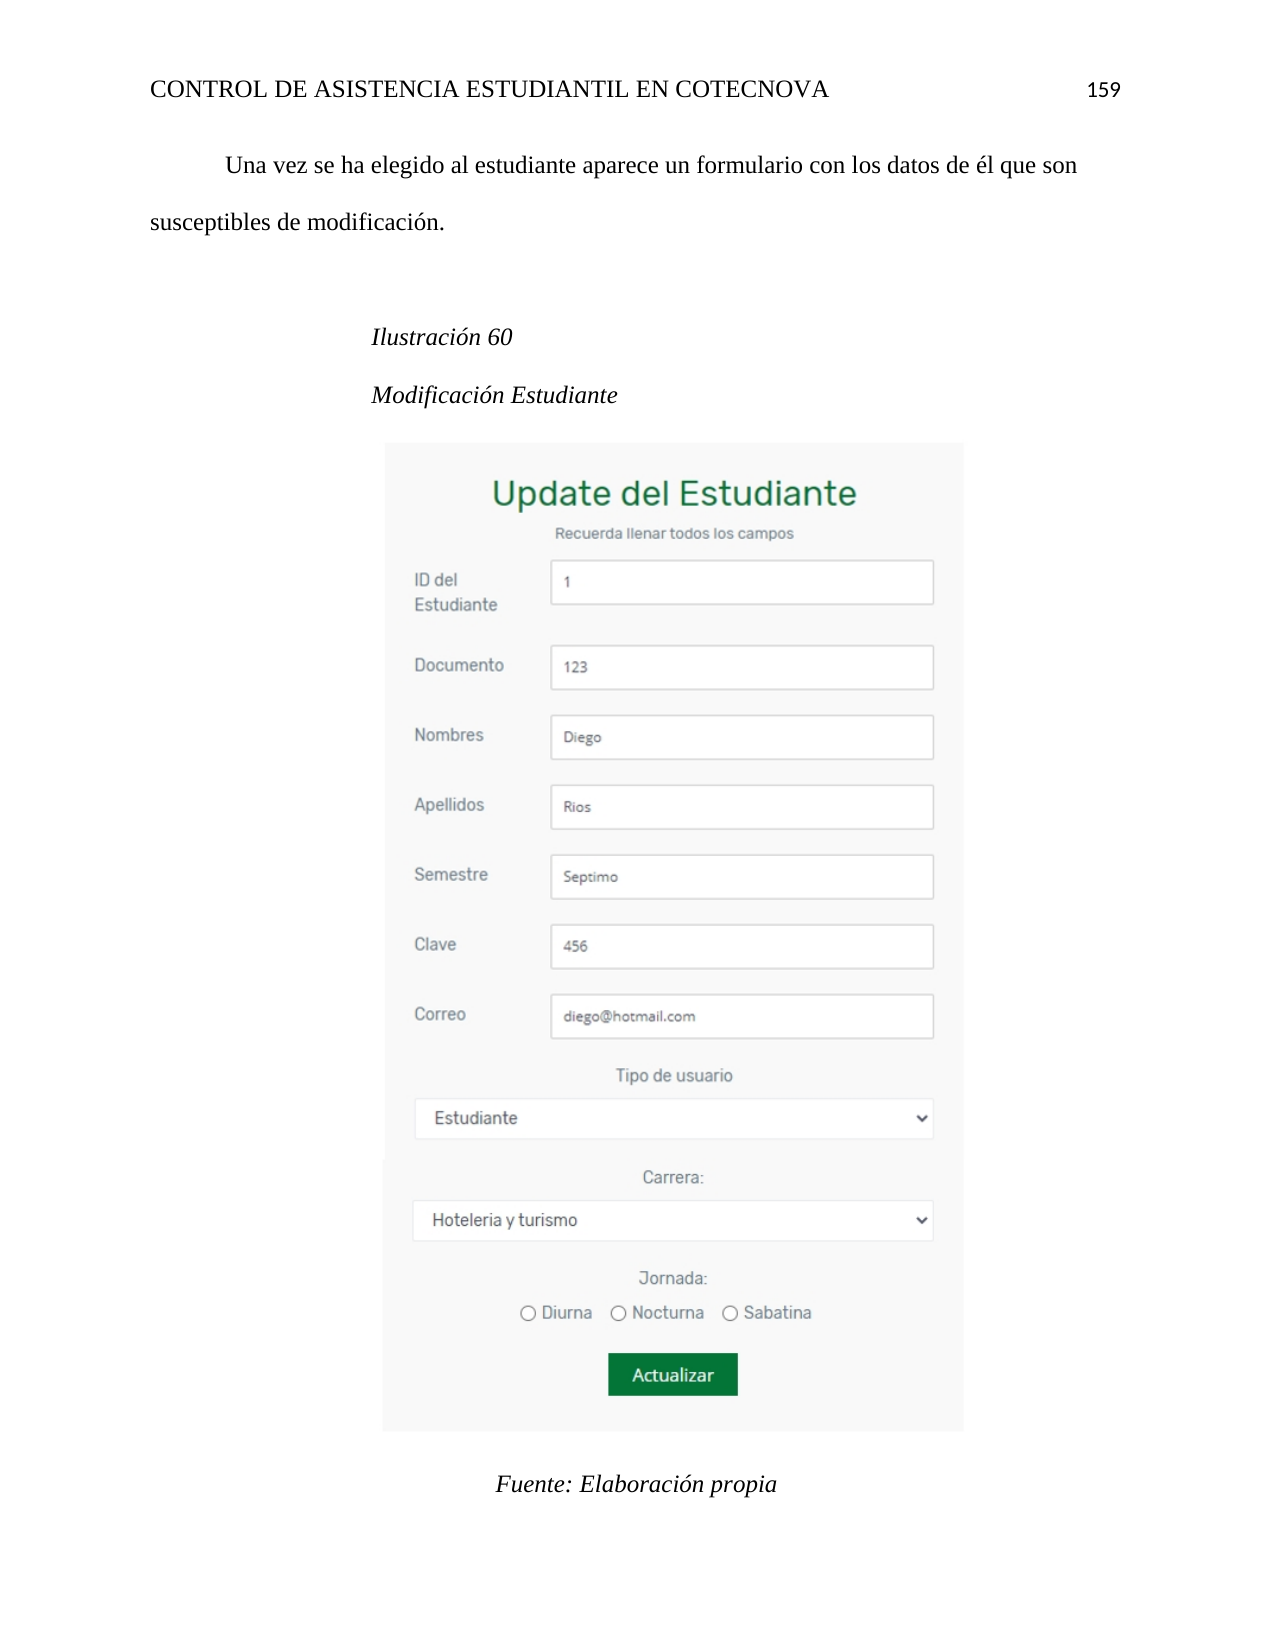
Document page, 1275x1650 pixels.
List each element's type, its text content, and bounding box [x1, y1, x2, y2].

text Fuente: Elaboración propia [150, 1469, 1125, 1498]
text Una vez se ha elegido al estudiante aparece un formulario con los datos de él que son susceptibles de modificación. [150, 150, 1125, 236]
picture [378, 437, 972, 1441]
